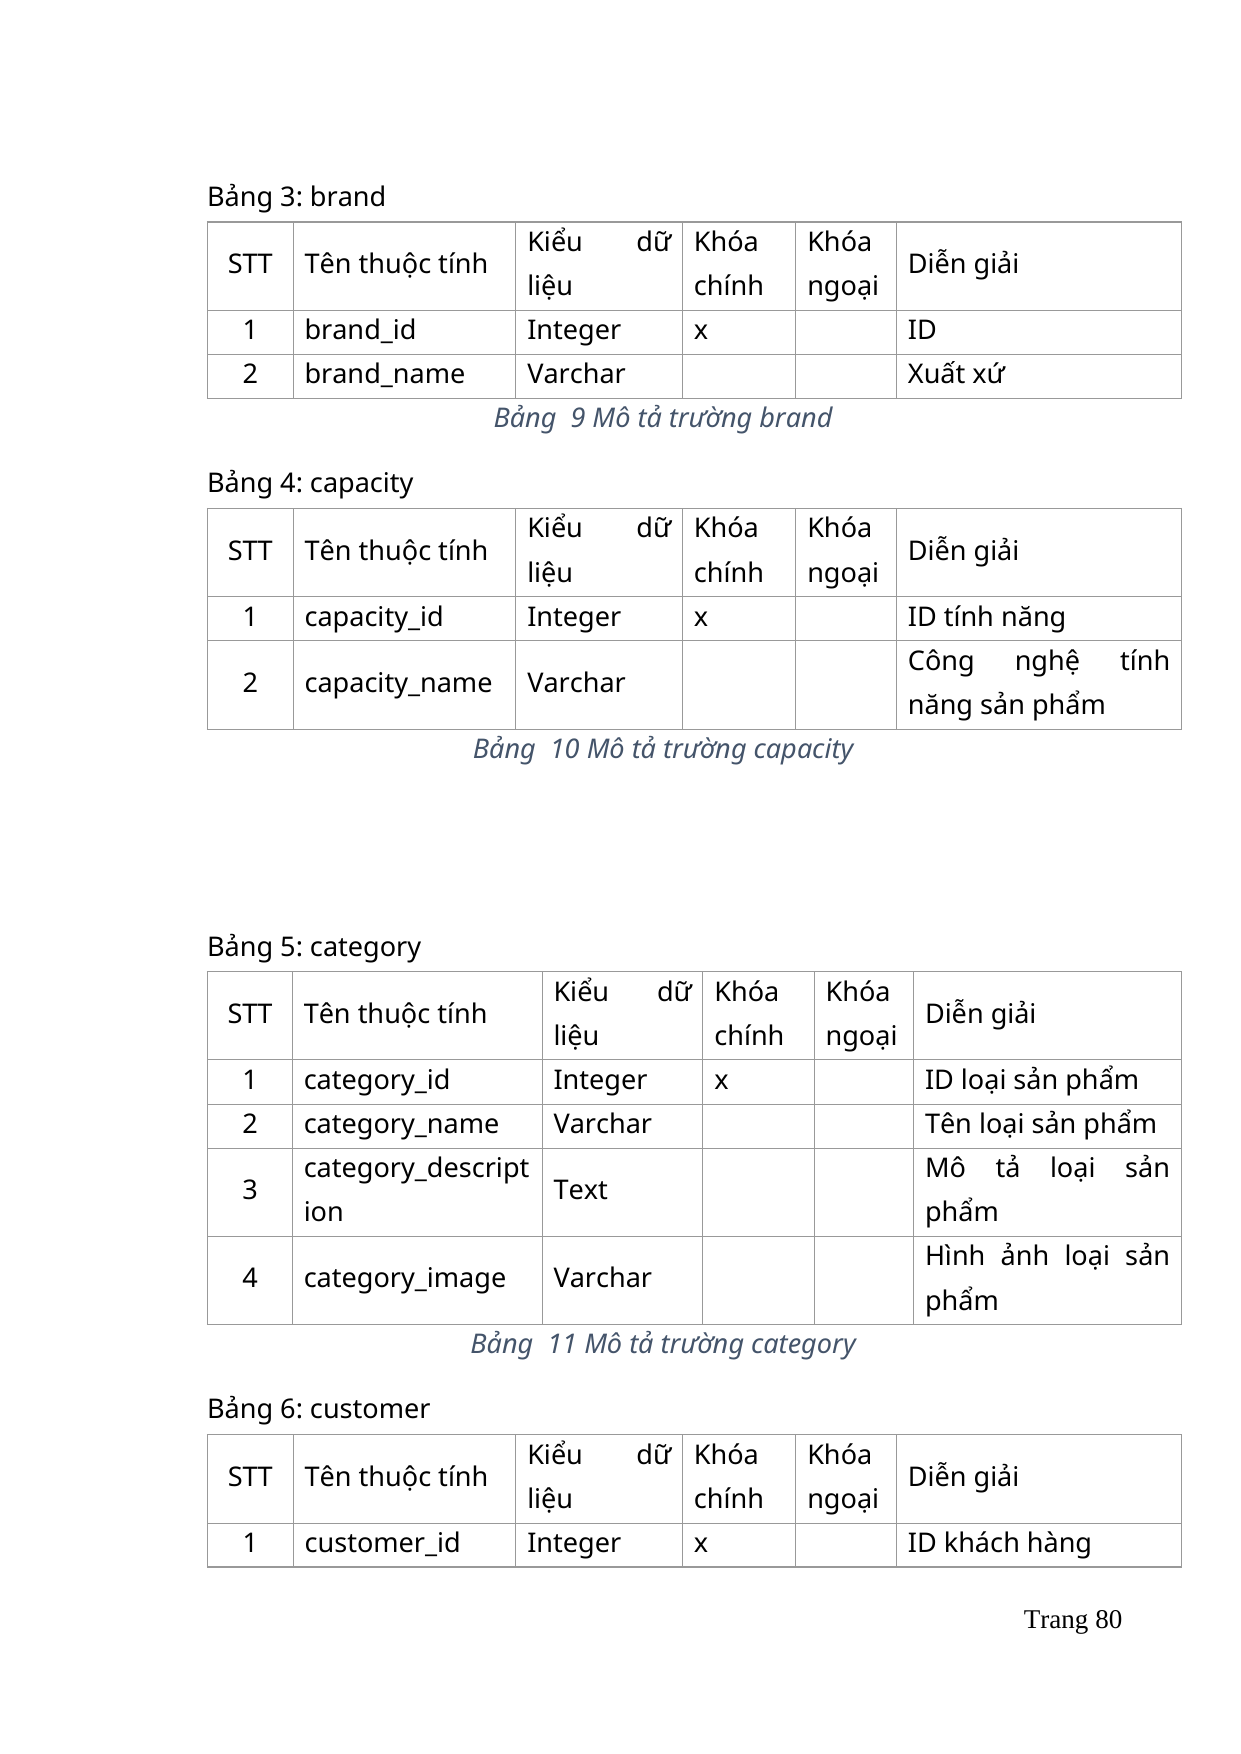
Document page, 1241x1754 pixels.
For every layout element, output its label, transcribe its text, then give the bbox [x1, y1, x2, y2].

table_cell ID loại sản phẩm [914, 1060, 1181, 1103]
table_cell 1 [208, 597, 293, 640]
table_header STT [208, 1435, 293, 1522]
table_cell ID khách hàng [897, 1524, 1181, 1566]
table_header STT [208, 972, 292, 1059]
table_cell Xuất xứ [897, 355, 1181, 398]
table_header Khóa ngoại [796, 223, 896, 309]
table_header Khóa chính [703, 972, 814, 1059]
table_cell Integer [543, 1060, 702, 1103]
table_cell [796, 597, 896, 640]
table_cell ID [897, 311, 1181, 354]
table_cell ID tính năng [897, 597, 1181, 640]
table_cell category_name [293, 1105, 542, 1147]
table_cell customer_id [294, 1524, 515, 1566]
table_cell x [683, 597, 795, 640]
table_cell [703, 1149, 814, 1236]
text Bảng 4: capacity [207, 464, 1122, 501]
table_cell [796, 311, 896, 354]
table_header Khóa chính [683, 223, 795, 309]
table_cell [796, 1524, 896, 1566]
table_cell [815, 1105, 913, 1147]
table_cell [815, 1060, 913, 1103]
table_header Tên thuộc tính [293, 972, 542, 1059]
table_header Diễn giải [897, 223, 1181, 309]
table_header Diễn giải [897, 509, 1181, 596]
table_cell capacity_id [294, 597, 515, 640]
table_cell 4 [208, 1237, 292, 1324]
table_cell Varchar [516, 641, 682, 728]
table_header Khóa ngoại [796, 1435, 896, 1522]
table_header Tên thuộc tính [294, 509, 515, 596]
table_header Khóa chính [683, 1435, 795, 1522]
table_cell 2 [208, 1105, 292, 1147]
table_cell 3 [208, 1149, 292, 1236]
text Bảng 11 Mô tả trường category [207, 1325, 1122, 1362]
table_cell Integer [516, 1524, 682, 1566]
table_cell brand_id [294, 311, 515, 354]
table_cell [796, 355, 896, 398]
table_header Khóa chính [683, 509, 795, 596]
table_cell x [683, 1524, 795, 1566]
table_cell brand_name [294, 355, 515, 398]
table_header Khóa ngoại [815, 972, 913, 1059]
table_cell Hình ảnh loại sản phẩm [914, 1237, 1181, 1324]
table_header Kiểu dữ liệu [516, 1435, 682, 1522]
table_header Kiểu dữ liệu [516, 223, 682, 309]
table_cell 1 [208, 1060, 292, 1103]
table_cell 1 [208, 1524, 293, 1566]
table_cell Công nghệ tính năng sản phẩm [897, 641, 1181, 728]
table_cell category_id [293, 1060, 542, 1103]
table_cell x [683, 311, 795, 354]
text Bảng 9 Mô tả trường brand [207, 399, 1122, 436]
table_cell Varchar [543, 1105, 702, 1147]
table_cell [703, 1105, 814, 1147]
table_cell [796, 641, 896, 728]
text Bảng 10 Mô tả trường capacity [207, 730, 1122, 766]
table_cell [683, 641, 795, 728]
table_cell 2 [208, 355, 293, 398]
text Bảng 3: brand [207, 177, 1122, 214]
table_cell category_description [293, 1149, 542, 1236]
table_cell Tên loại sản phẩm [914, 1105, 1181, 1147]
table_cell Varchar [516, 355, 682, 398]
table_header Diễn giải [914, 972, 1181, 1059]
table_header Tên thuộc tính [294, 1435, 515, 1522]
text Bảng 6: customer [207, 1390, 1122, 1427]
table_header Kiểu dữ liệu [543, 972, 702, 1059]
table_cell Text [543, 1149, 702, 1236]
table_header Diễn giải [897, 1435, 1181, 1522]
table_cell Integer [516, 311, 682, 354]
table_header STT [208, 509, 293, 596]
table_cell Mô tả loại sản phẩm [914, 1149, 1181, 1236]
table_cell 1 [208, 311, 293, 354]
table_cell [815, 1237, 913, 1324]
table_cell [815, 1149, 913, 1236]
table_cell category_image [293, 1237, 542, 1324]
table_cell [683, 355, 795, 398]
table_cell [703, 1237, 814, 1324]
table_cell x [703, 1060, 814, 1103]
table_header Tên thuộc tính [294, 223, 515, 309]
table_header Khóa ngoại [796, 509, 896, 596]
table_header STT [208, 223, 293, 309]
table_cell Integer [516, 597, 682, 640]
text Bảng 5: category [207, 927, 1122, 964]
table_cell capacity_name [294, 641, 515, 728]
table_cell 2 [208, 641, 293, 728]
table_cell Varchar [543, 1237, 702, 1324]
table_header Kiểu dữ liệu [516, 509, 682, 596]
